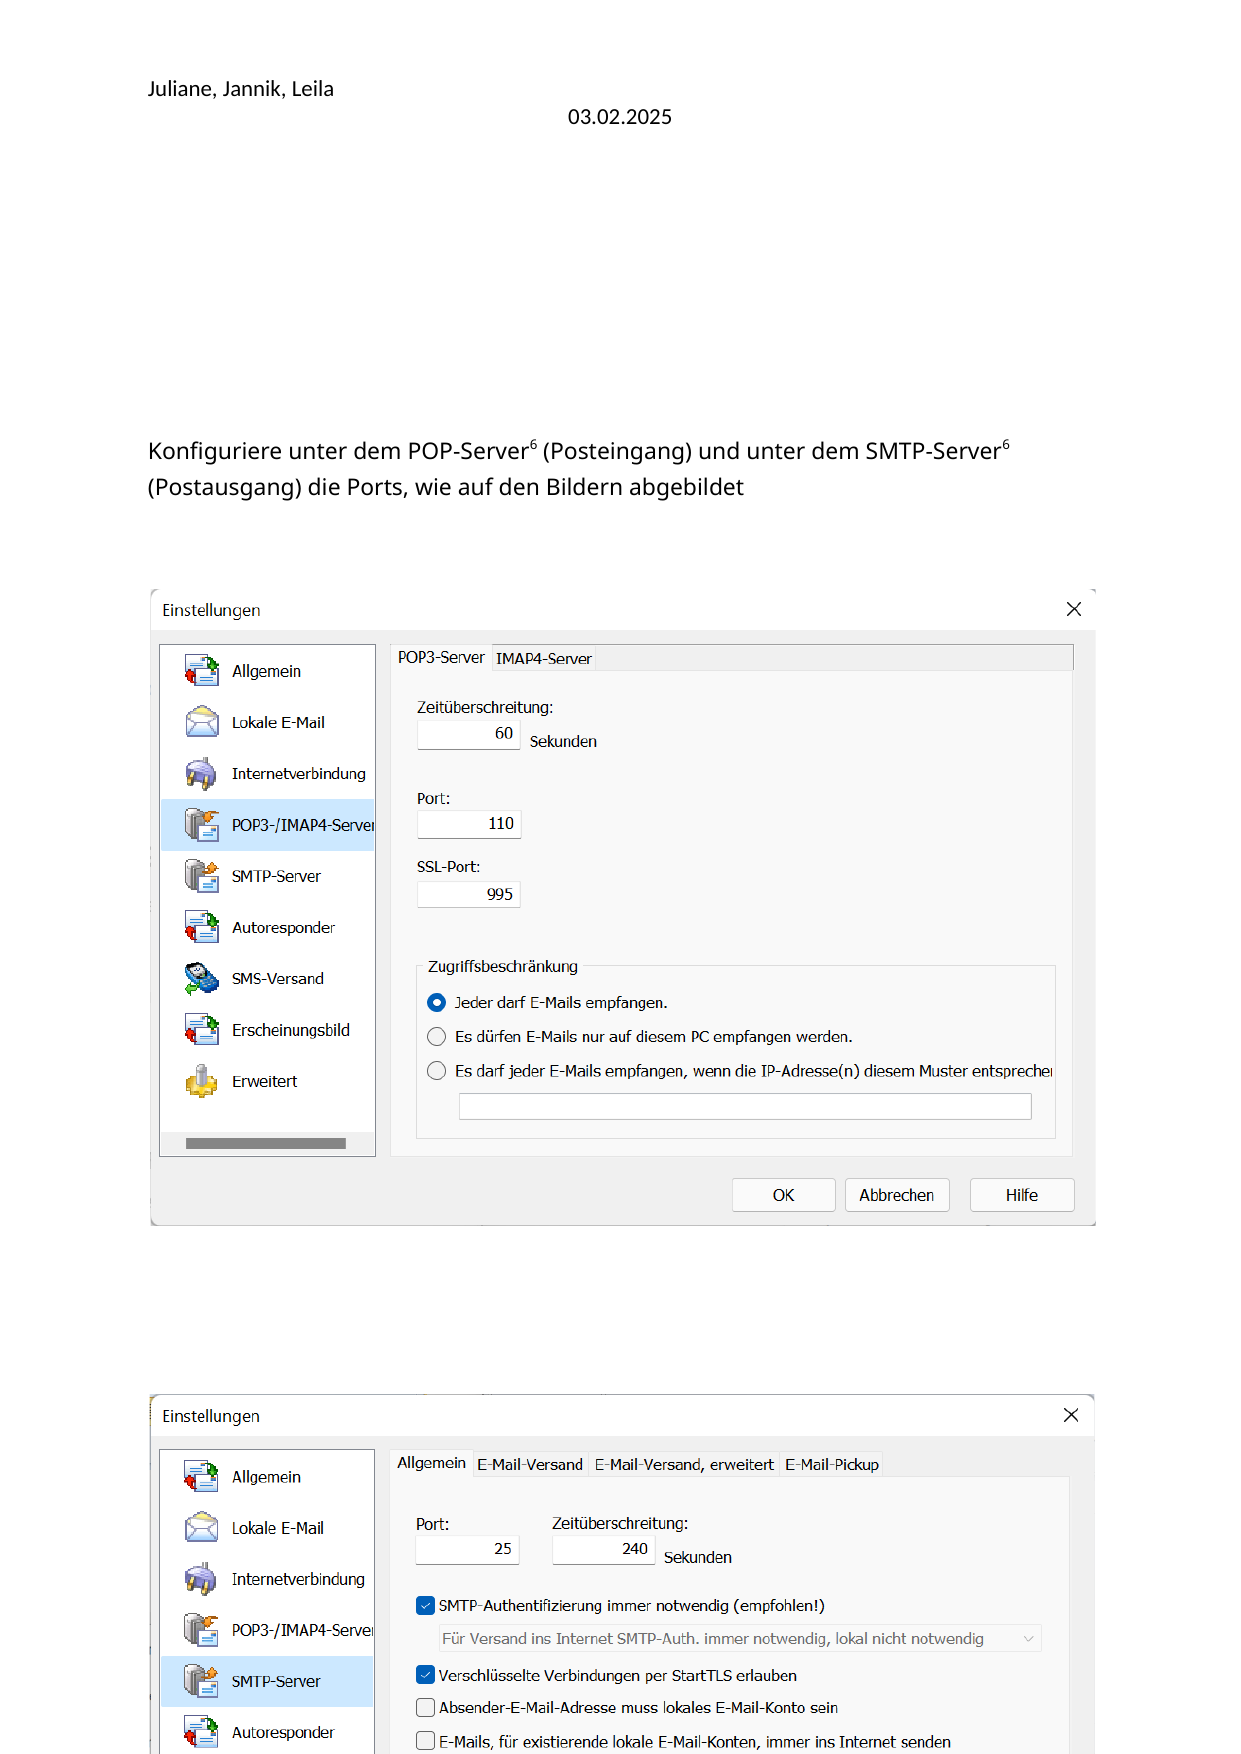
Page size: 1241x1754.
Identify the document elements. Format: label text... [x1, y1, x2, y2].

text Konfiguriere unter dem POP-Server6 (Posteingang) und unter dem SMTP-Server6 (Postausgang) die Ports, wie auf den Bildern abgebildet [148, 435, 1093, 502]
picture [149, 1394, 1095, 1754]
picture [150, 589, 1096, 1226]
